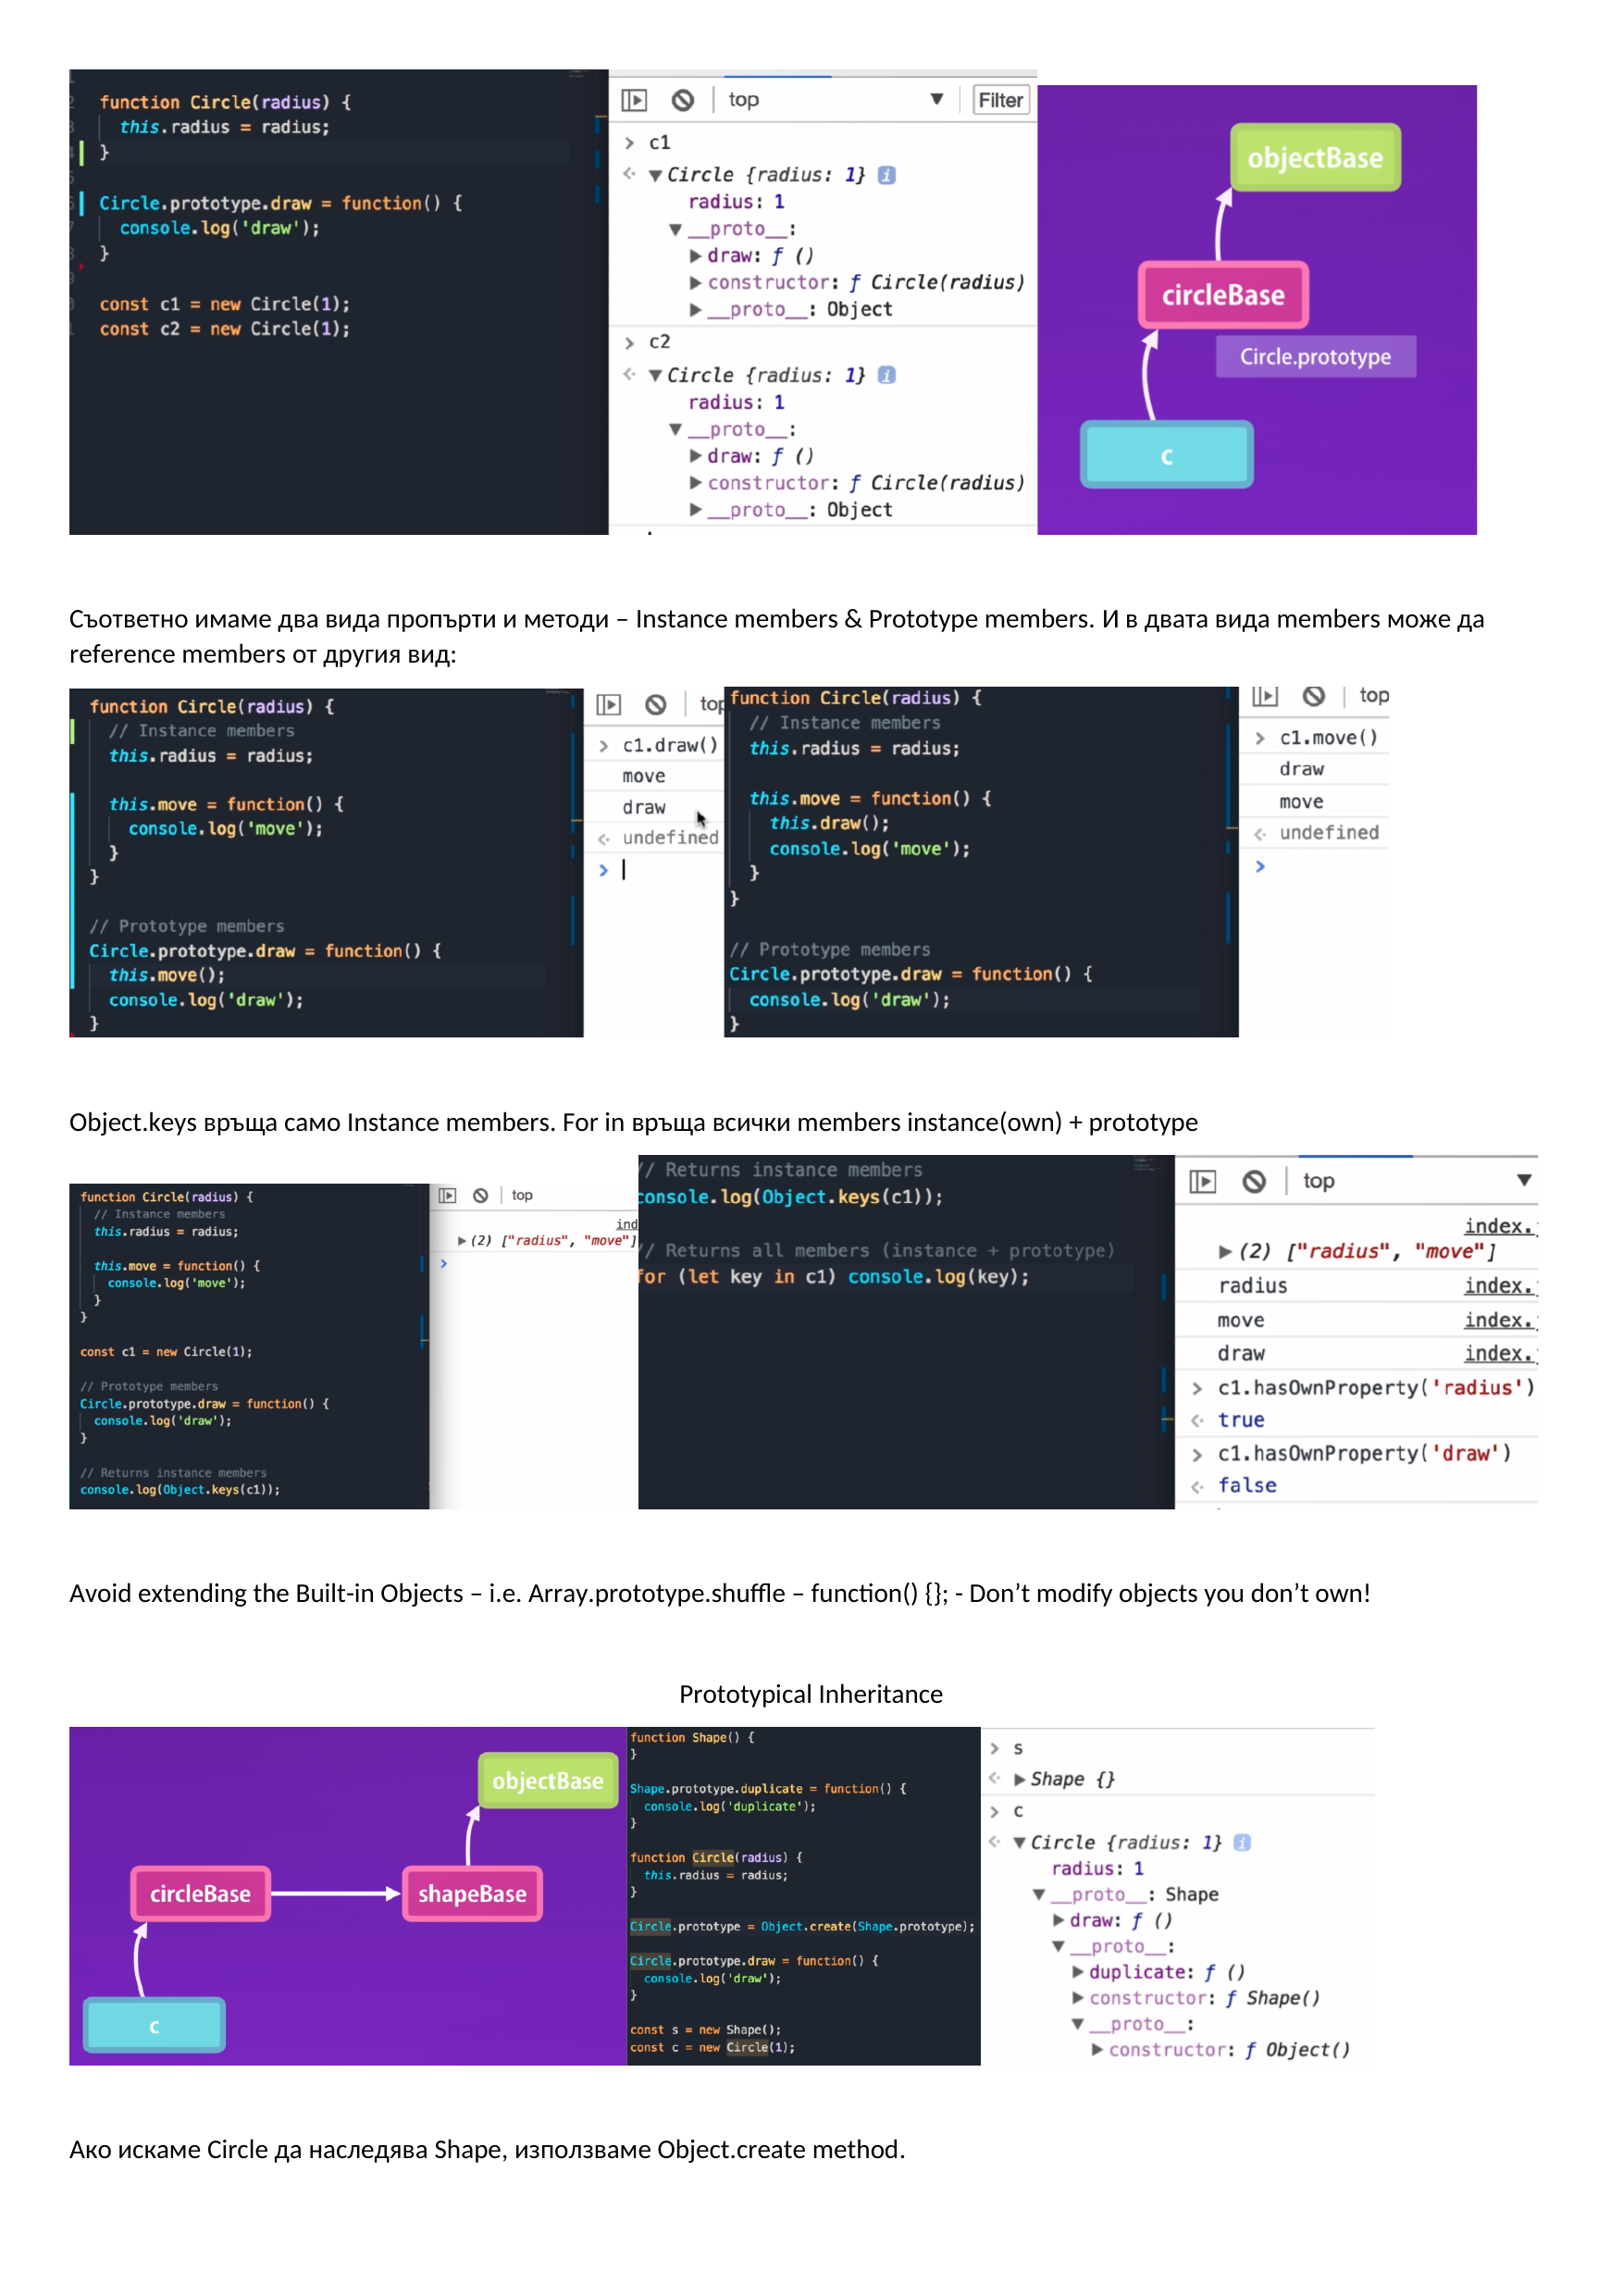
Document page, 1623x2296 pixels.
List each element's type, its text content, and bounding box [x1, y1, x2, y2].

picture [69, 69, 1478, 535]
picture [69, 687, 1390, 1037]
text Ако искаме Circle да наследява Shape, използваме Object.create method. [69, 2132, 1554, 2166]
text Avoid extending the Built-in Objects – i.e. Array.prototype.shuffle – function() {}; - Don’t modify objects you don’t own! [69, 1576, 1554, 1609]
text Prototypical Inheritance [69, 1677, 1554, 1710]
picture [69, 1727, 1376, 2066]
text Съответно имаме два вида пропърти и методи – Instance members & Prototype members. И в двата вида members може да reference members от другия вид: [69, 602, 1554, 669]
text Object.keys връща само Instance members. For in връща всички members instance(own) + prototype [69, 1105, 1554, 1137]
picture [69, 1155, 1539, 1509]
